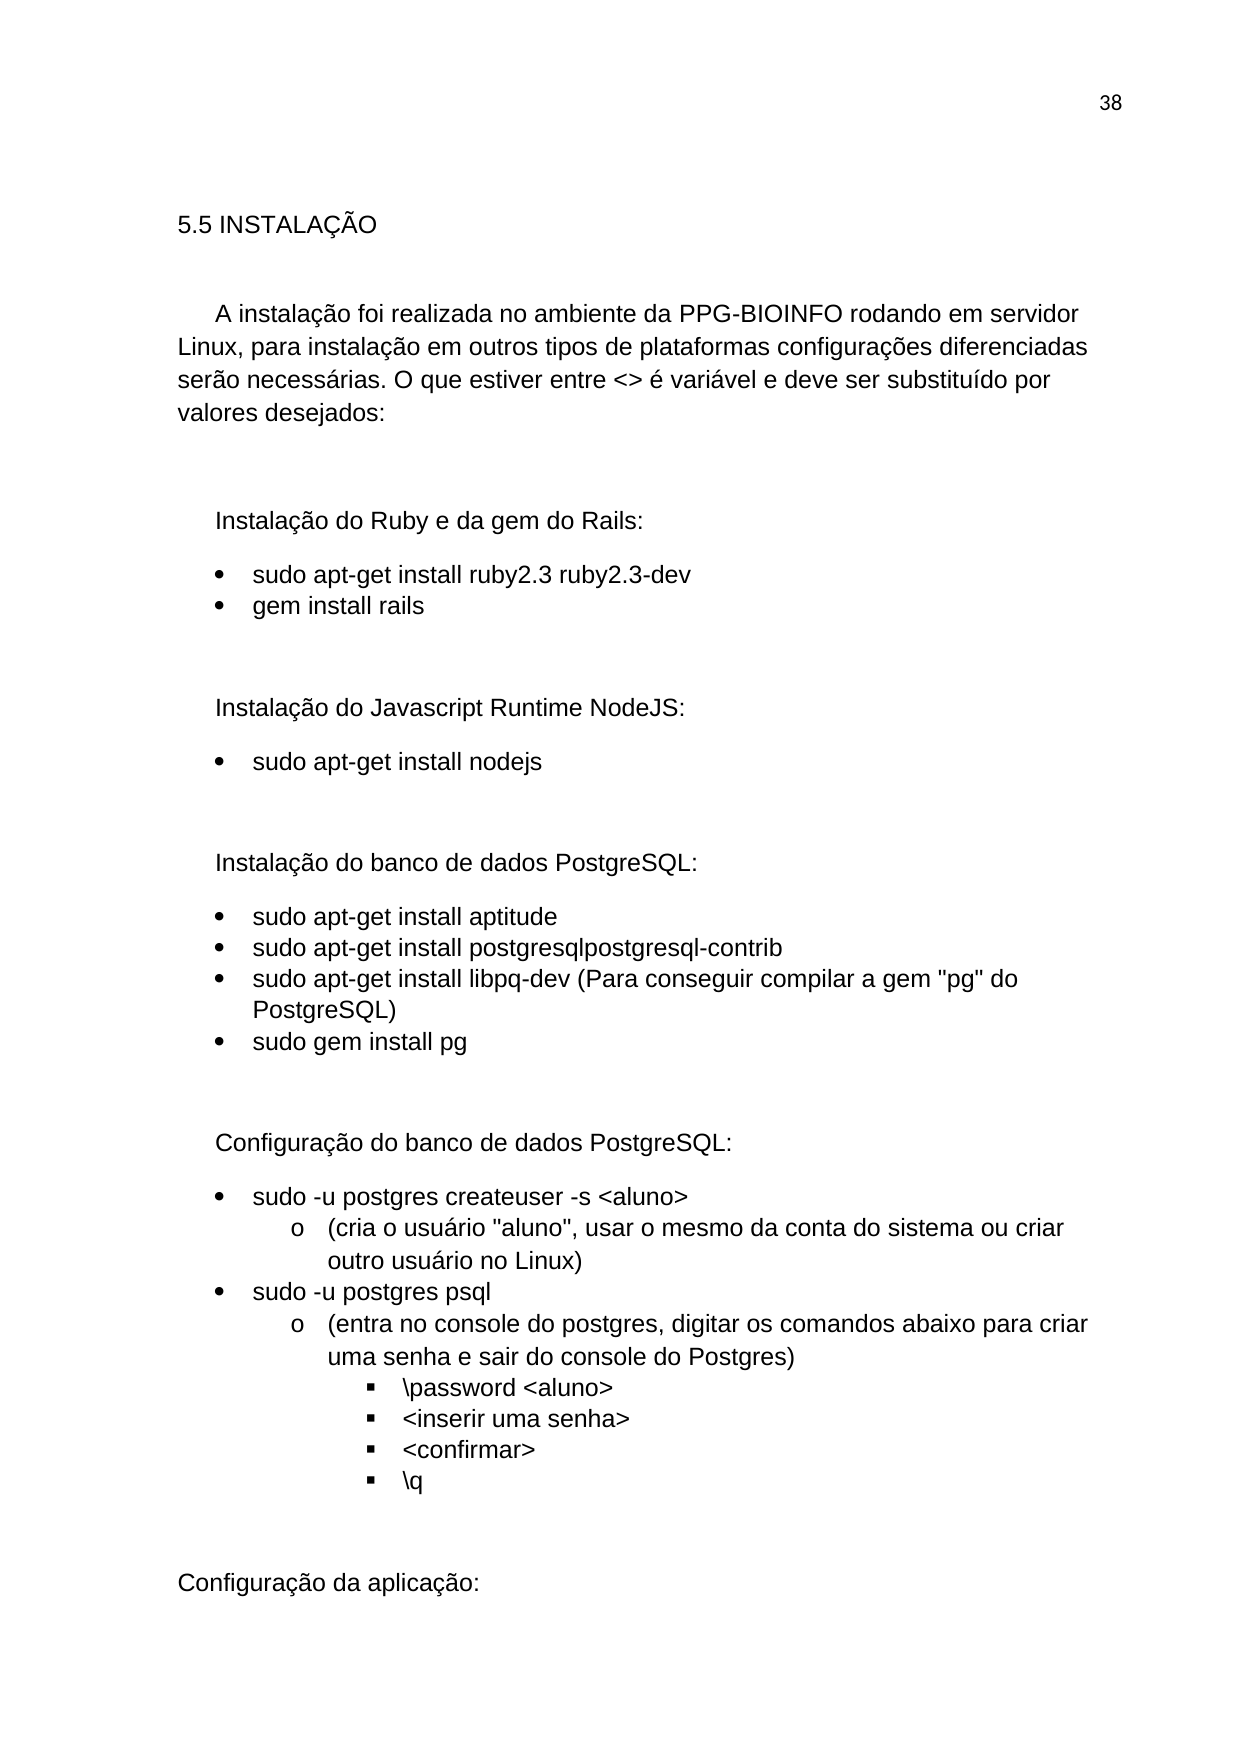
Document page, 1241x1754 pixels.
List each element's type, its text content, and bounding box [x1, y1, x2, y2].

list <inserir uma senha> [365, 1404, 1122, 1433]
list sudo apt-get install aptitude [215, 902, 1122, 931]
text Instalação do Ruby e da gem do Rails: [177, 506, 1122, 535]
list \q [365, 1466, 1122, 1495]
list sudo apt-get install nodejs [215, 746, 1122, 775]
list gem install rails [215, 591, 1122, 620]
list \password <aluno> [365, 1373, 1122, 1402]
list (cria o usuário "aluno", usar o mesmo da conta do sistema ou criar outro usuário no Linux) [290, 1213, 1122, 1275]
list <confirmar> [365, 1435, 1122, 1464]
list sudo apt-get install postgresqlpostgresql-contrib [215, 933, 1122, 962]
subtitle 5.5 INSTALAÇÃO [177, 211, 1122, 239]
list sudo -u postgres psql [215, 1277, 1122, 1306]
list sudo gem install pg [215, 1026, 1122, 1055]
list sudo apt-get install libpq-dev (Para conseguir compilar a gem "pg" do PostgreSQL) [215, 964, 1122, 1024]
text A instalação foi realizada no ambiente da PPG-BIOINFO rodando em servidor Linux, para instalação em outros tipos de plataformas configurações diferenciadas serão necessárias. O que estiver entre <> é variável e deve ser substituído por valores desejados: [177, 299, 1122, 427]
list (entra no console do postgres, digitar os comandos abaixo para criar uma senha e sair do console do Postgres) [290, 1308, 1122, 1371]
text Configuração da aplicação: [177, 1568, 1122, 1597]
list sudo apt-get install ruby2.3 ruby2.3-dev [215, 560, 1122, 589]
text Instalação do Javascript Runtime NodeJS: [177, 693, 1122, 721]
text Instalação do banco de dados PostgreSQL: [177, 848, 1122, 877]
text Configuração do banco de dados PostgreSQL: [177, 1128, 1122, 1157]
list sudo -u postgres createuser -s <aluno> [215, 1182, 1122, 1211]
